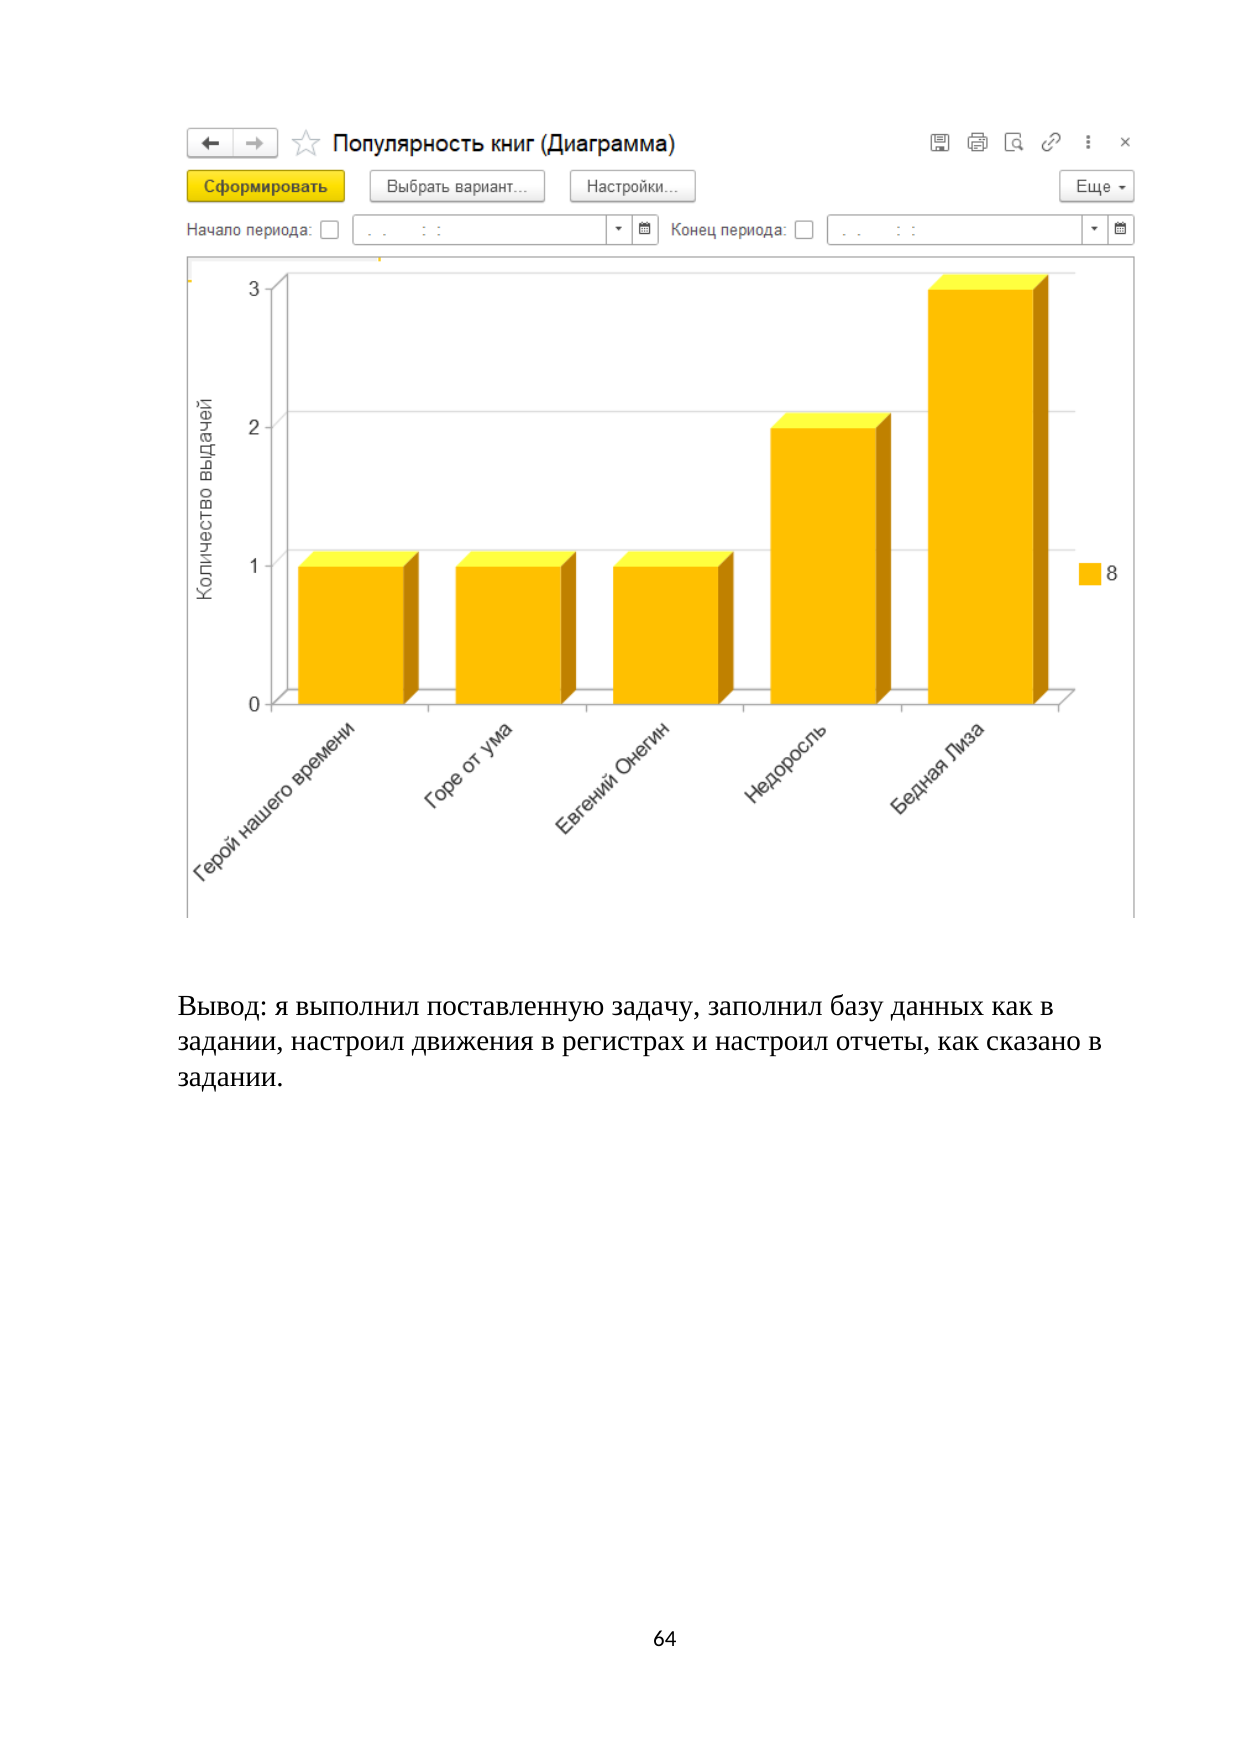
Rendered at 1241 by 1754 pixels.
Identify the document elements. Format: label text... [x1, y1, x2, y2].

picture [177, 118, 1152, 918]
text Вывод: я выполнил поставленную задачу, заполнил базу данных как в задании, настроил движения в регистрах и настроил отчеты, как сказано в задании. [177, 988, 1152, 1092]
